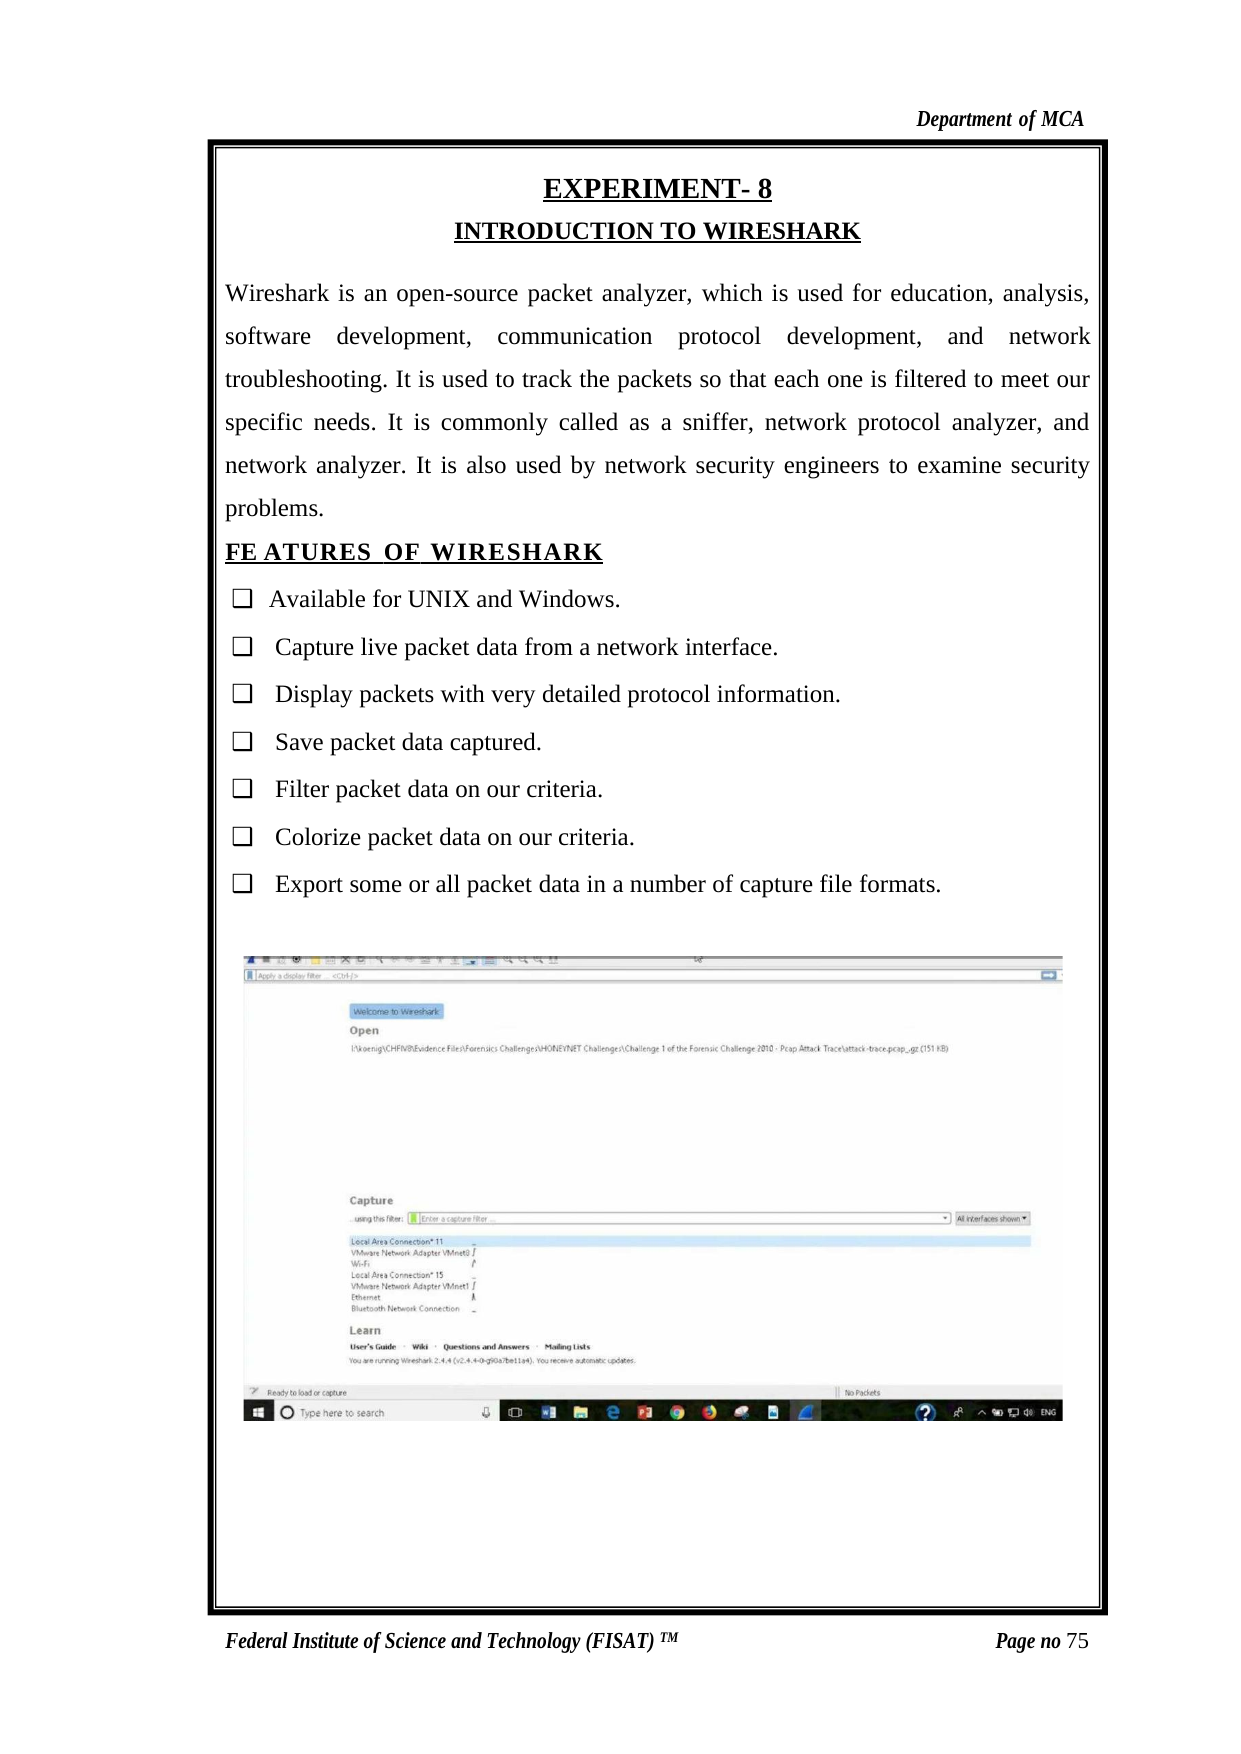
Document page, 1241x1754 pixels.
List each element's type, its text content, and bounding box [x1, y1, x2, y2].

text Wireshark is an open-source packet analyzer, which is used for education, analysis, software development, communication protocol development, and network troubleshooting. It is used to track the packets so that each one is filtered to meet our specific needs. It is commonly called as a sniffer, network protocol analyzer, and network analyzer. It is also used by network security engineers to examine security problems. [225, 278, 1091, 522]
list Display packets with very detailed protocol information. [231, 676, 1105, 709]
list Capture live packet data from a network interface. [231, 628, 1105, 662]
list Colorize packet data on our criteria. [231, 818, 1105, 852]
subtitle FE ATURES OF WIRESHARK [225, 537, 1105, 566]
list Save packet data captured. [231, 723, 1105, 757]
list Export some or all packet data in a number of capture file formats. [231, 866, 1105, 900]
subtitle EXPERIMENT- 8 [295, 171, 1020, 204]
picture [243, 956, 1063, 1421]
subtitle INTRODUCTION TO WIRESHARK [294, 216, 1020, 245]
list Filter packet data on our criteria. [231, 771, 1105, 805]
list Available for UNIX and Windows. [231, 580, 1105, 614]
